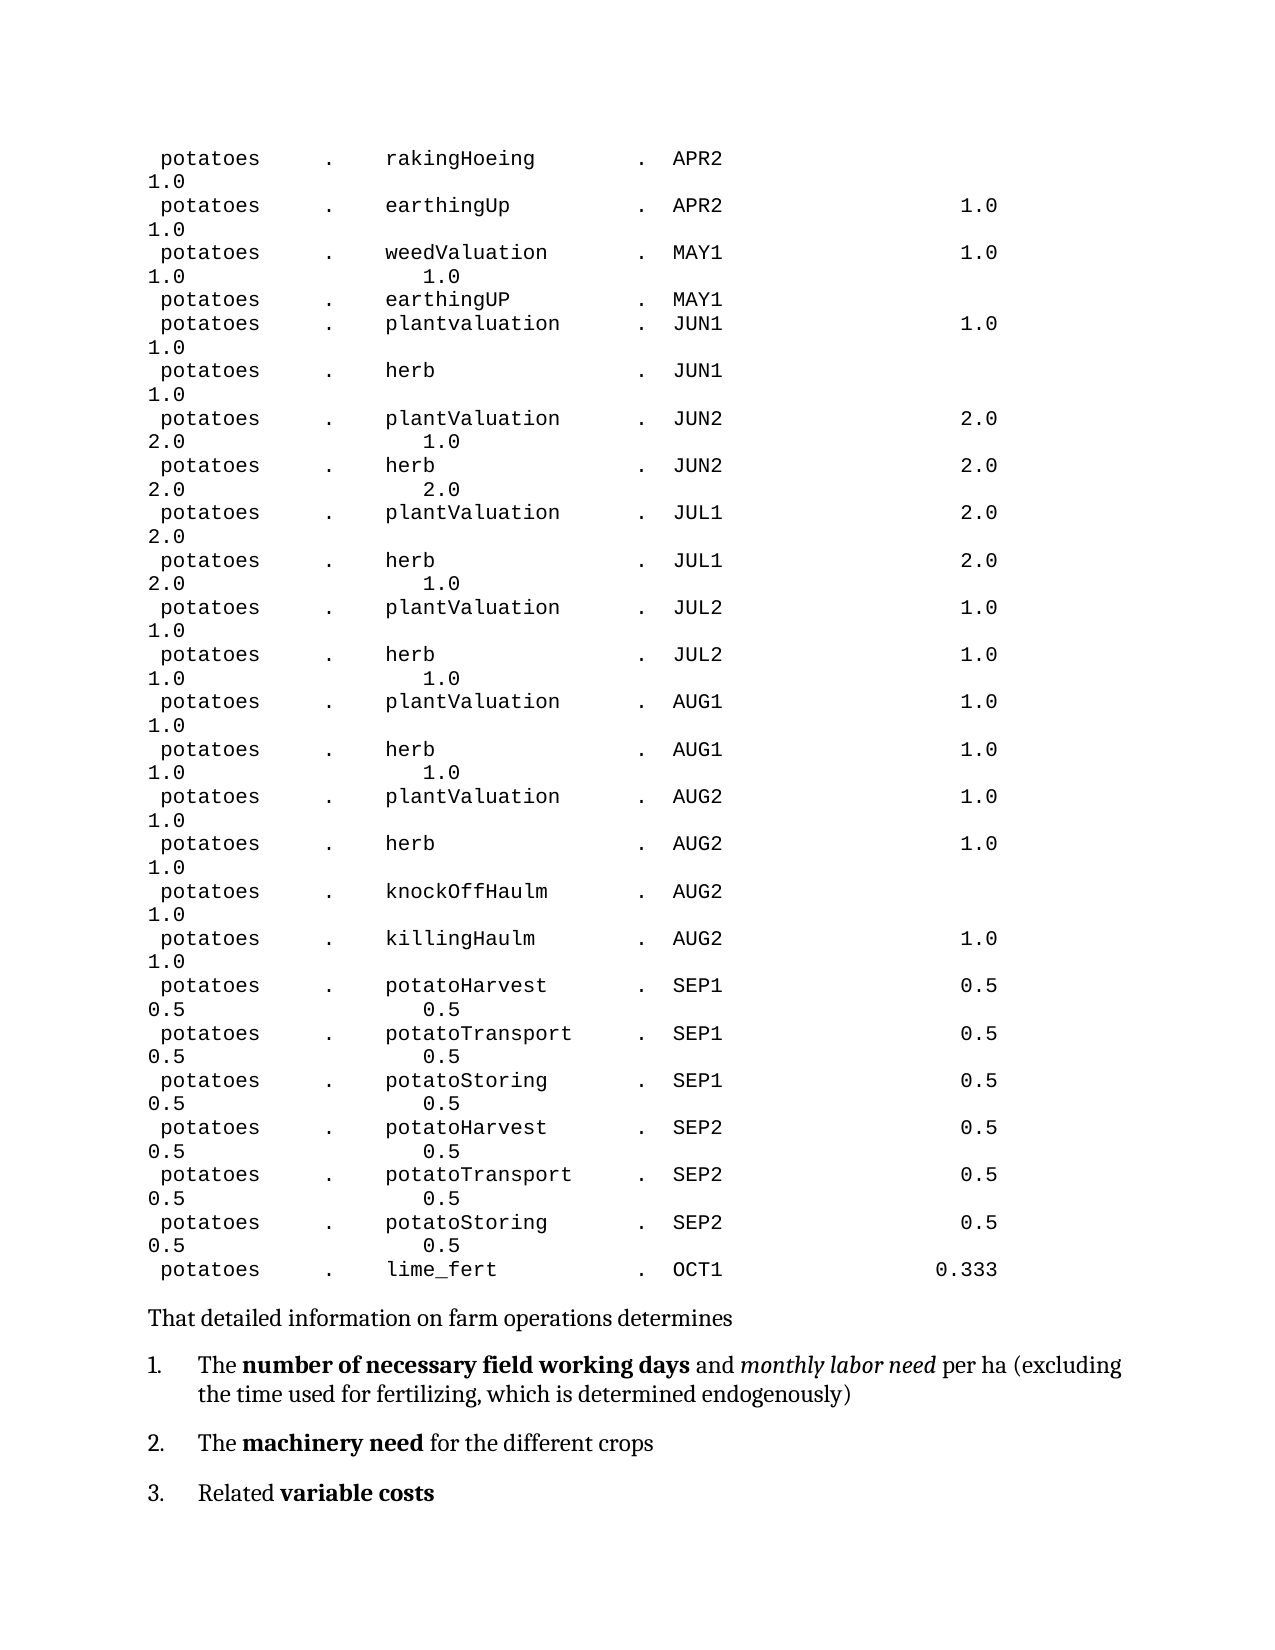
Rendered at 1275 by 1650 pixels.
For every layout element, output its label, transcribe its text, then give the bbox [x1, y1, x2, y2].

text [148, 148, 1127, 1283]
list The number of necessary field working days and monthly labor need per ha (excluding the time used for fertilizing, which is determined endogenously) [148, 1351, 1127, 1408]
text That detailed information on farm operations determines [148, 1303, 1127, 1332]
list Related variable costs [148, 1479, 1127, 1508]
list The machinery need for the different crops [148, 1429, 1127, 1458]
